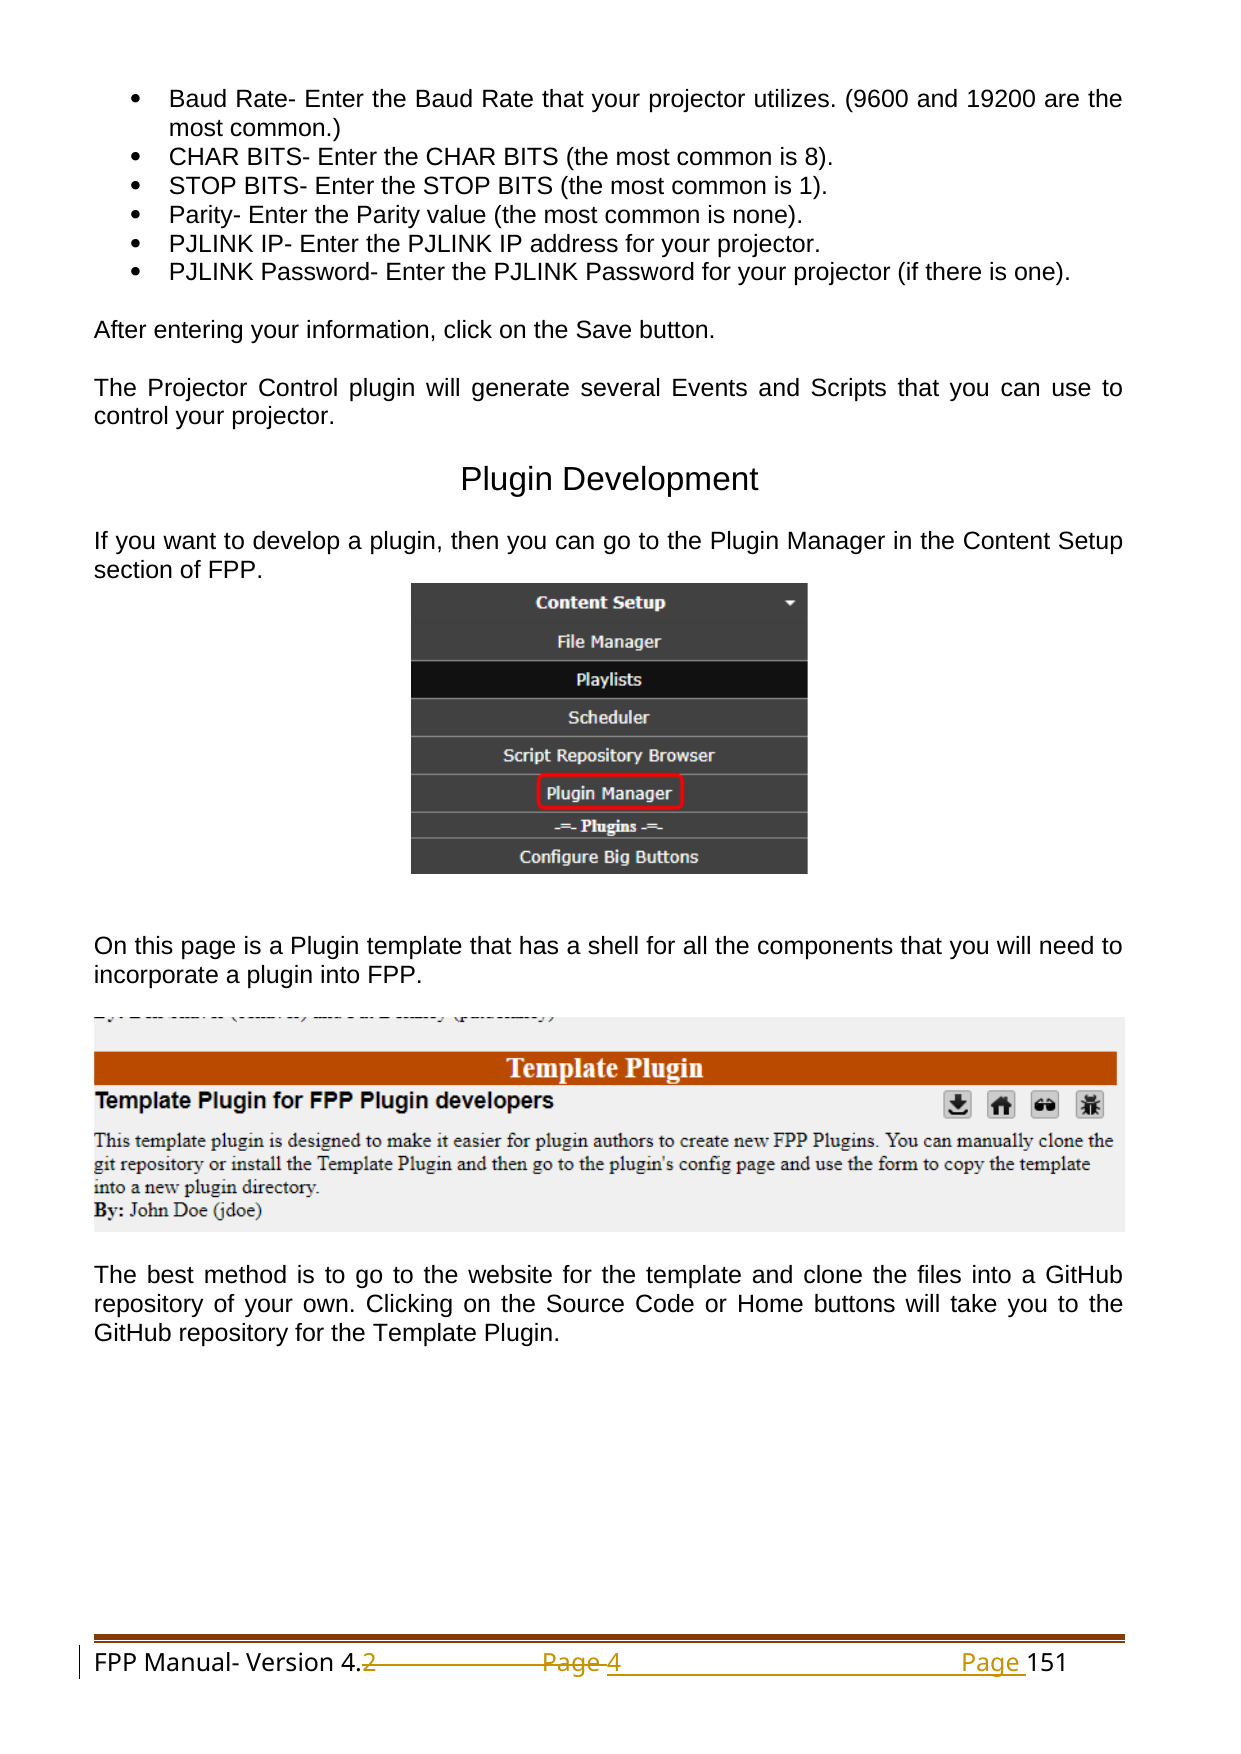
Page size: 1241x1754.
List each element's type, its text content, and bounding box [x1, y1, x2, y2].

list STOP BITS- Enter the STOP BITS (the most common is 1). [131, 171, 1125, 200]
text If you want to develop a plugin, then you can go to the Plugin Manager in the Content Setup section of FPP. [94, 526, 1125, 583]
subtitle Plugin Development [94, 459, 1125, 497]
text The Projector Control plugin will generate several Events and Scripts that you can use to control your projector. [94, 372, 1125, 430]
list CHAR BITS- Enter the CHAR BITS (the most common is 8). [131, 142, 1125, 171]
picture [411, 583, 808, 874]
picture [93, 1017, 1125, 1232]
list PJLINK IP- Enter the PJLINK IP address for your projector. [131, 228, 1125, 257]
text The best method is to go to the website for the template and clone the files into a GitHub repository of your own. Clicking on the Source Code or Home buttons will take you to the GitHub repository for the Template Plugin. [94, 1260, 1125, 1347]
list Parity- Enter the Parity value (the most common is none). [131, 200, 1125, 228]
text On this page is a Plugin template that has a shell for all the components that you will need to incorporate a plugin into FPP. [94, 931, 1125, 989]
list PJLINK Password- Enter the PJLINK Password for your projector (if there is one). [131, 257, 1125, 286]
text After entering your information, click on the Save button. [94, 315, 1125, 344]
list Baud Rate- Enter the Baud Rate that your projector utilizes. (9600 and 19200 are the most common.) [131, 84, 1125, 142]
